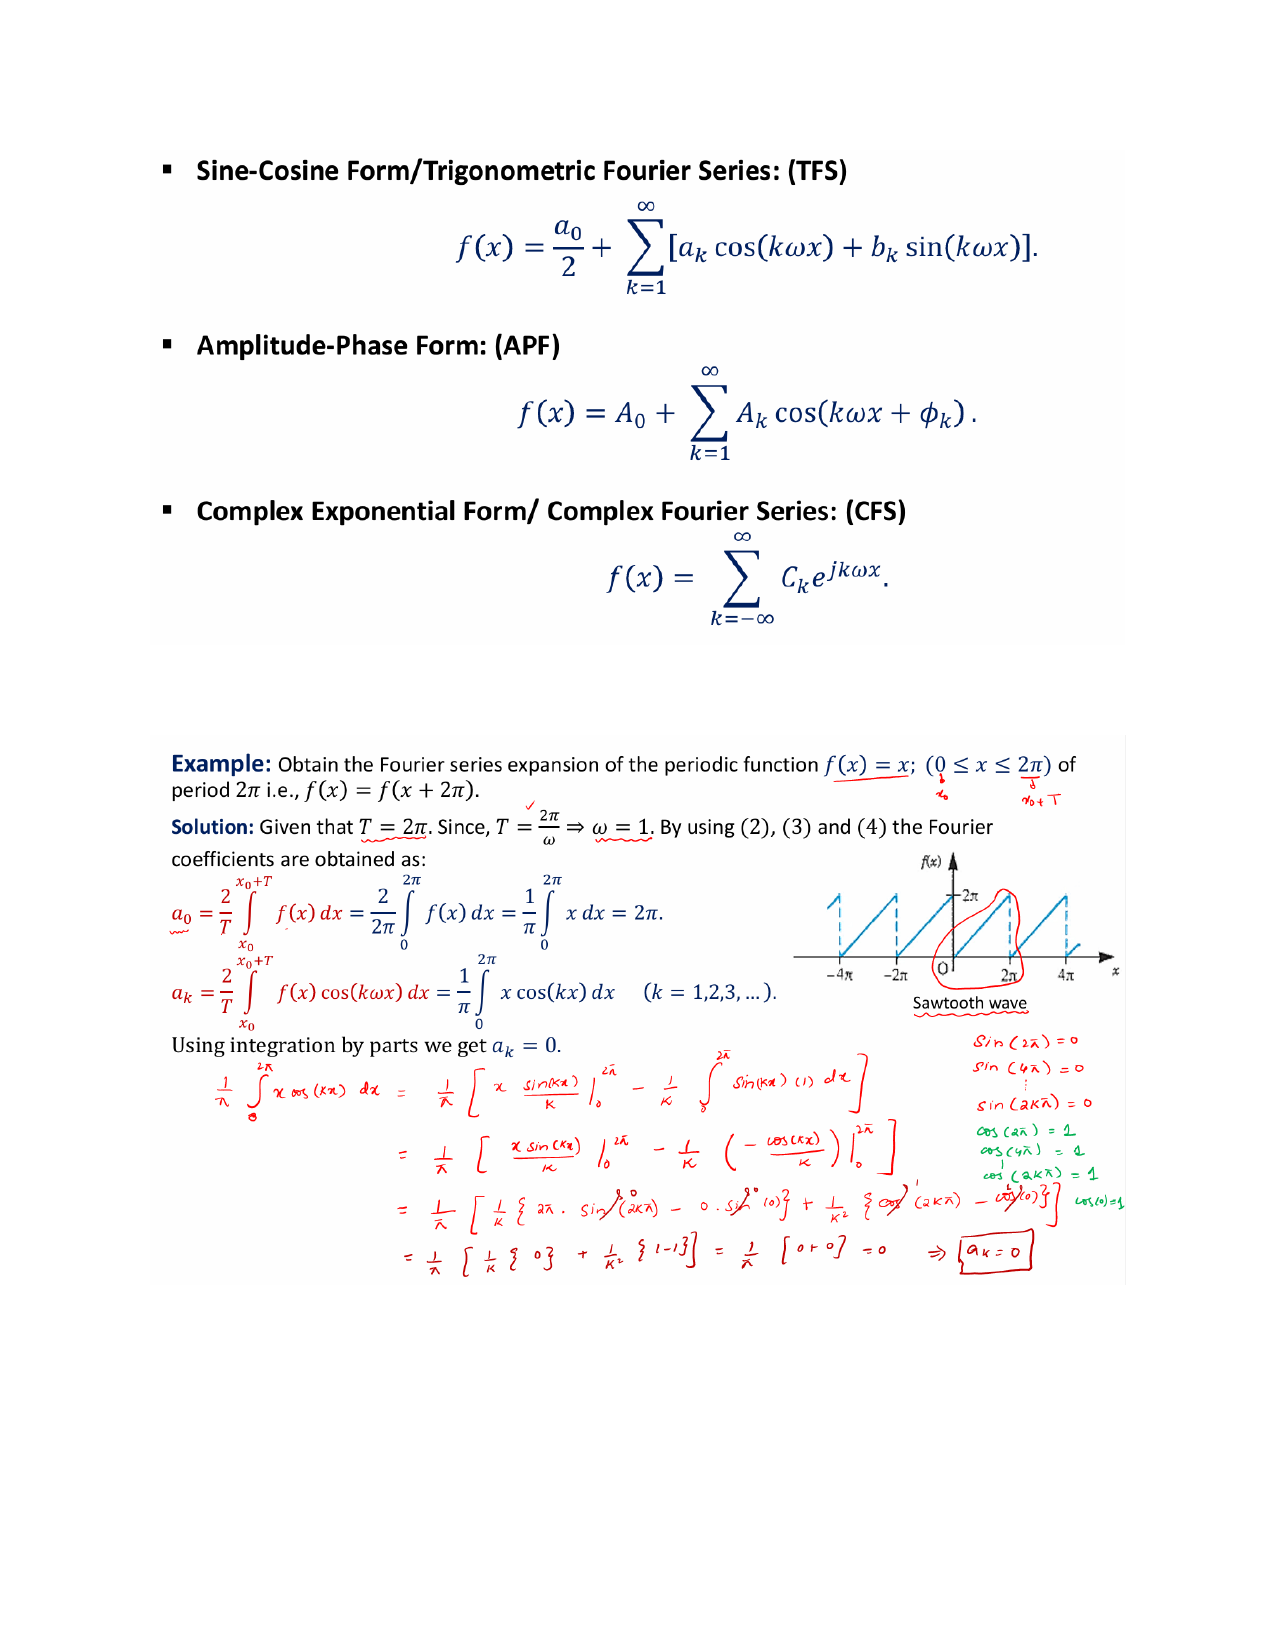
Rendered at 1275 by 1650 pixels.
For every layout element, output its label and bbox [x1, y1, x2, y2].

picture [150, 735, 1125, 1285]
picture [150, 150, 1125, 645]
